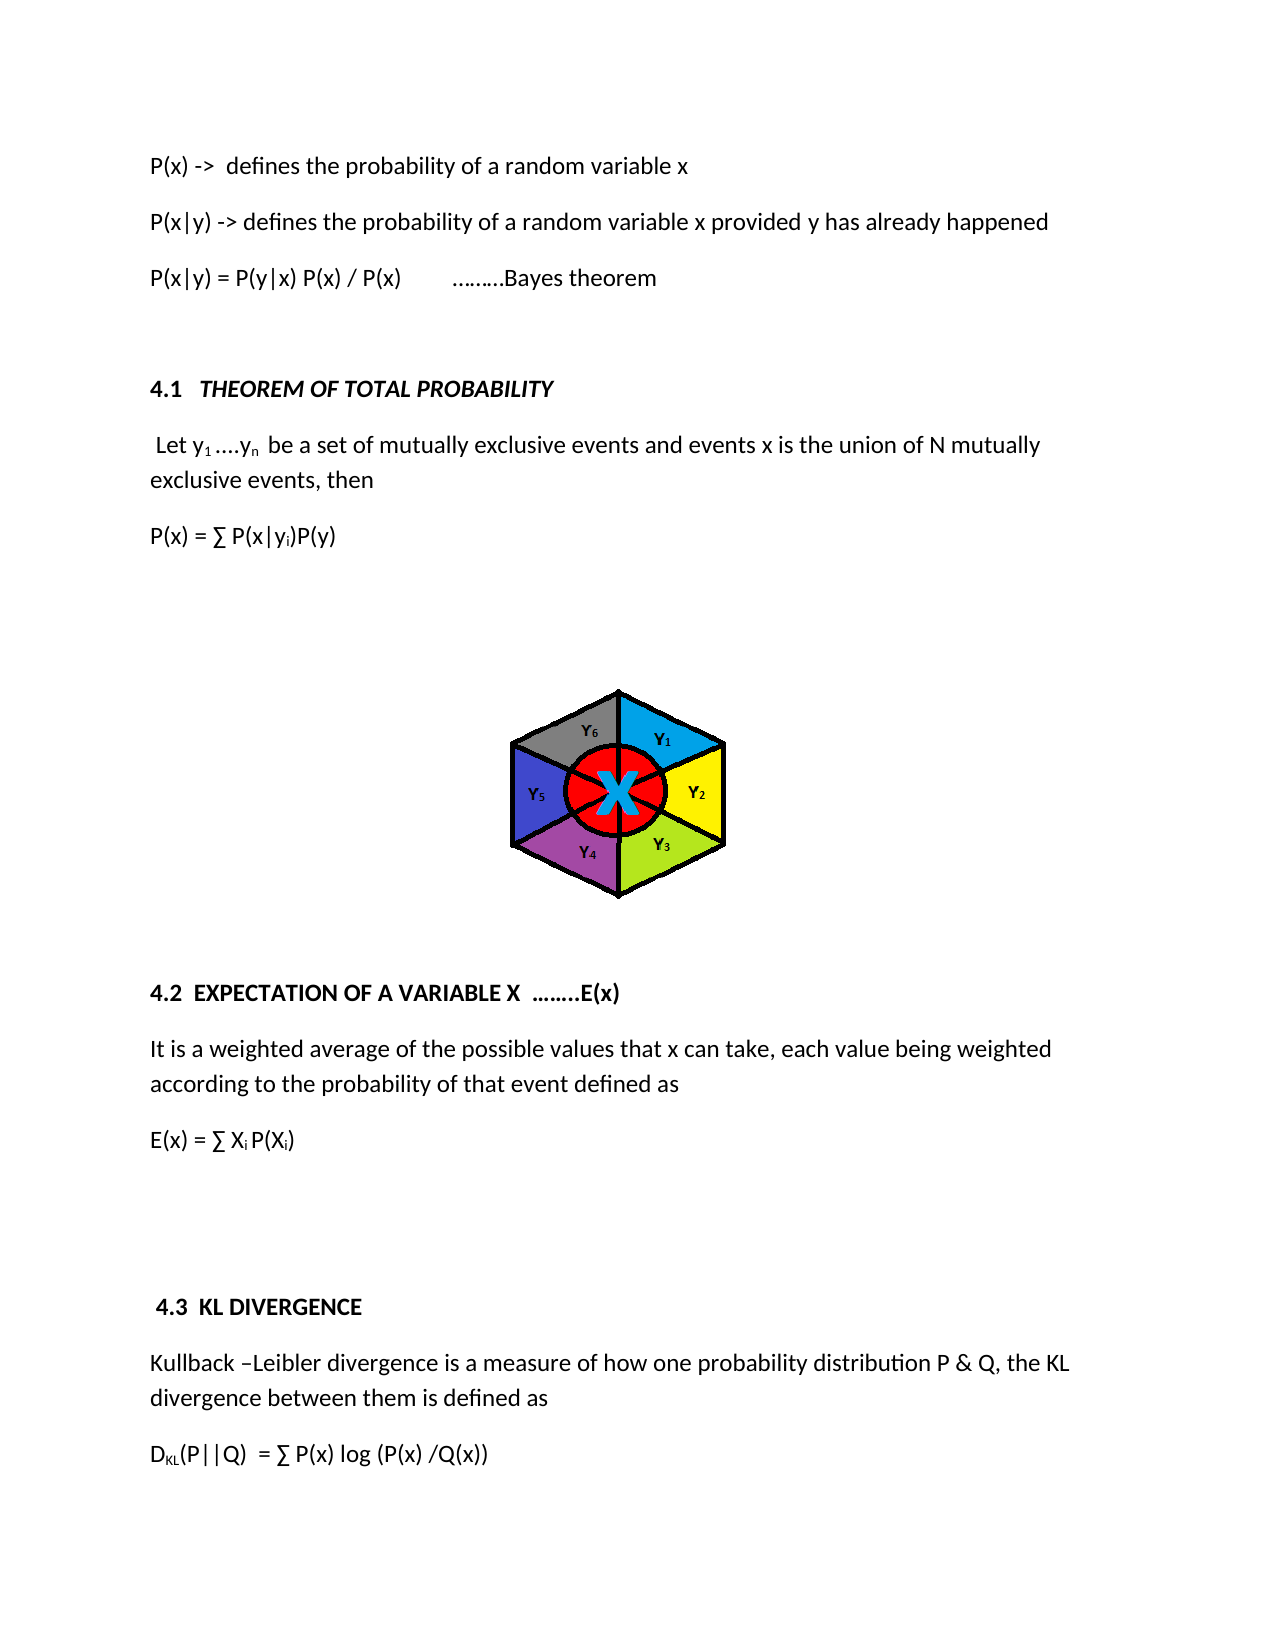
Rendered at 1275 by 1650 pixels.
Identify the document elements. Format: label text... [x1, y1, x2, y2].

text Let y1 ....yn be a set of mutually exclusive events and events x is the union of N mutually exclusive events, then [150, 429, 1125, 495]
text 4.3 KL DIVERGENCE [150, 1292, 1125, 1322]
text Kullback –Leibler divergence is a measure of how one probability distribution P & Q, the KL divergence between them is defined as [150, 1347, 1125, 1413]
text P(x|y) -> defines the probability of a random variable x provided y has already happened [150, 206, 1125, 236]
text P(x) = ∑ P(x|yi)P(y) [150, 520, 1125, 551]
text DKL(P||Q) = ∑ P(x) log (P(x) /Q(x)) [150, 1438, 1125, 1469]
text P(x) -> defines the probability of a random variable x [150, 150, 1125, 181]
text It is a weighted average of the possible values that x can take, each value being weighted according to the probability of that event defined as [150, 1033, 1125, 1099]
text 4.2 EXPECTATION OF A VARIABLE X ……..E(x) [150, 977, 1125, 1008]
text P(x|y) = P(y|x) P(x) / P(x) ………Bayes theorem [150, 262, 1125, 292]
text E(x) = ∑ Xi P(Xi) [150, 1124, 1125, 1154]
picture [150, 575, 1207, 953]
text 4.1 THEOREM OF TOTAL PROBABILITY [150, 373, 1125, 404]
